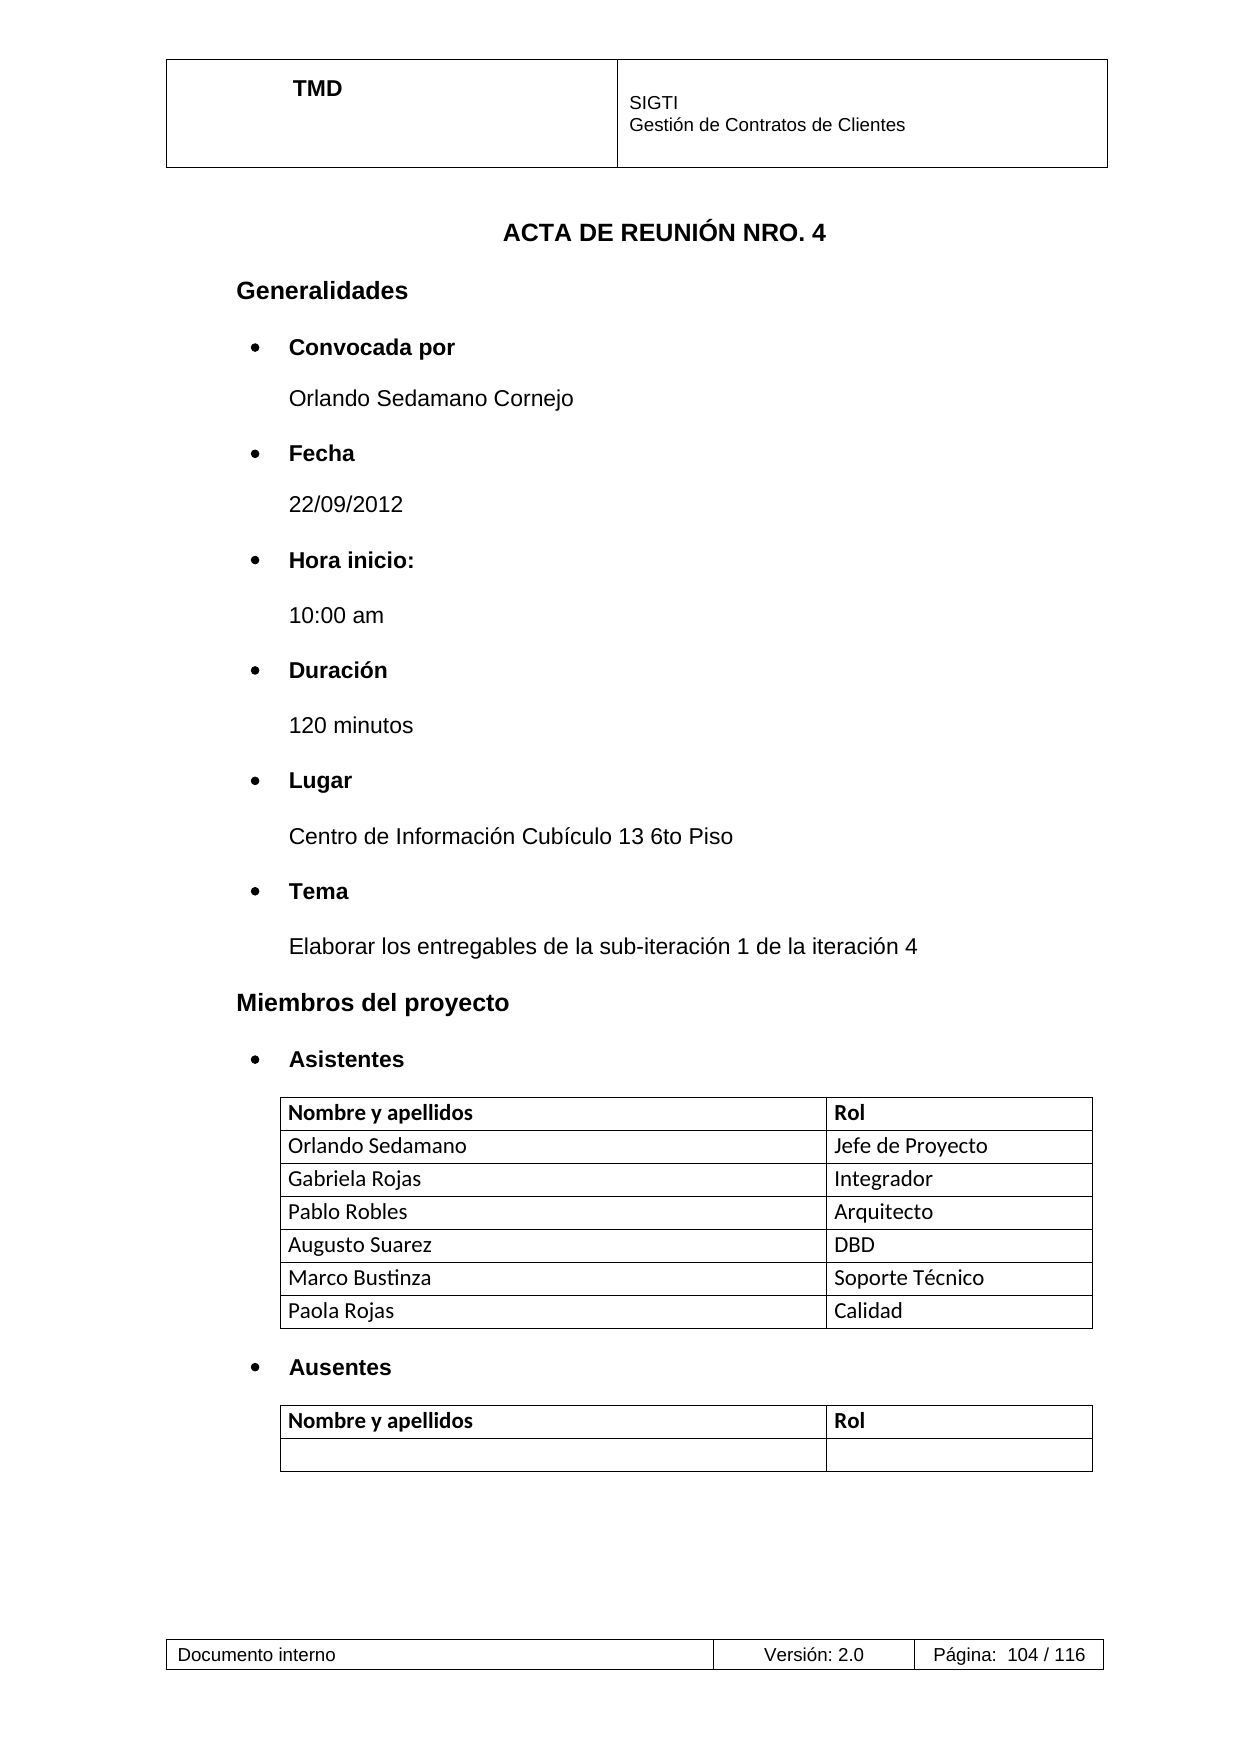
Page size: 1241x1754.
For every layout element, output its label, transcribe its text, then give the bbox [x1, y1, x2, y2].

list Miembros del proyecto [236, 988, 1092, 1017]
table_cell Calidad [827, 1296, 1092, 1328]
table_cell Jefe de Proyecto [827, 1131, 1092, 1163]
table_header Rol [827, 1406, 1092, 1438]
table_cell Marco Bustinza [281, 1263, 826, 1295]
list Ausentes [251, 1354, 1092, 1380]
list Convocada por [251, 334, 1092, 360]
list Fecha [251, 440, 1092, 467]
list 10:00 am [288, 602, 1092, 628]
table_header Rol [827, 1098, 1092, 1130]
list Orlando Sedamano Cornejo [288, 385, 1092, 411]
list Asistentes [251, 1046, 1092, 1073]
list Elaborar los entregables de la sub-iteración 1 de la iteración 4 [288, 933, 1092, 959]
table_cell Integrador [827, 1164, 1092, 1196]
list Centro de Información Cubículo 13 6to Piso [288, 823, 1092, 849]
table_cell Orlando Sedamano [281, 1131, 826, 1163]
table_cell [827, 1439, 1092, 1471]
list Duración [251, 657, 1092, 683]
table_cell Augusto Suarez [281, 1230, 826, 1262]
list 120 minutos [288, 712, 1092, 738]
list Generalidades [236, 276, 1092, 305]
list ACTA DE REUNIÓN NRO. 4 [236, 218, 1092, 247]
table_cell [281, 1439, 826, 1471]
table_header Nombre y apellidos [281, 1098, 826, 1130]
list Tema [251, 878, 1092, 904]
table_cell Gabriela Rojas [281, 1164, 826, 1196]
table_cell Pablo Robles [281, 1197, 826, 1229]
table_header Nombre y apellidos [281, 1406, 826, 1438]
table_cell Paola Rojas [281, 1296, 826, 1328]
list Lugar [251, 767, 1092, 794]
list Hora inicio: [251, 547, 1092, 573]
list 22/09/2012 [288, 491, 1092, 518]
table_cell Arquitecto [827, 1197, 1092, 1229]
table_cell Soporte Técnico [827, 1263, 1092, 1295]
table_cell DBD [827, 1230, 1092, 1262]
